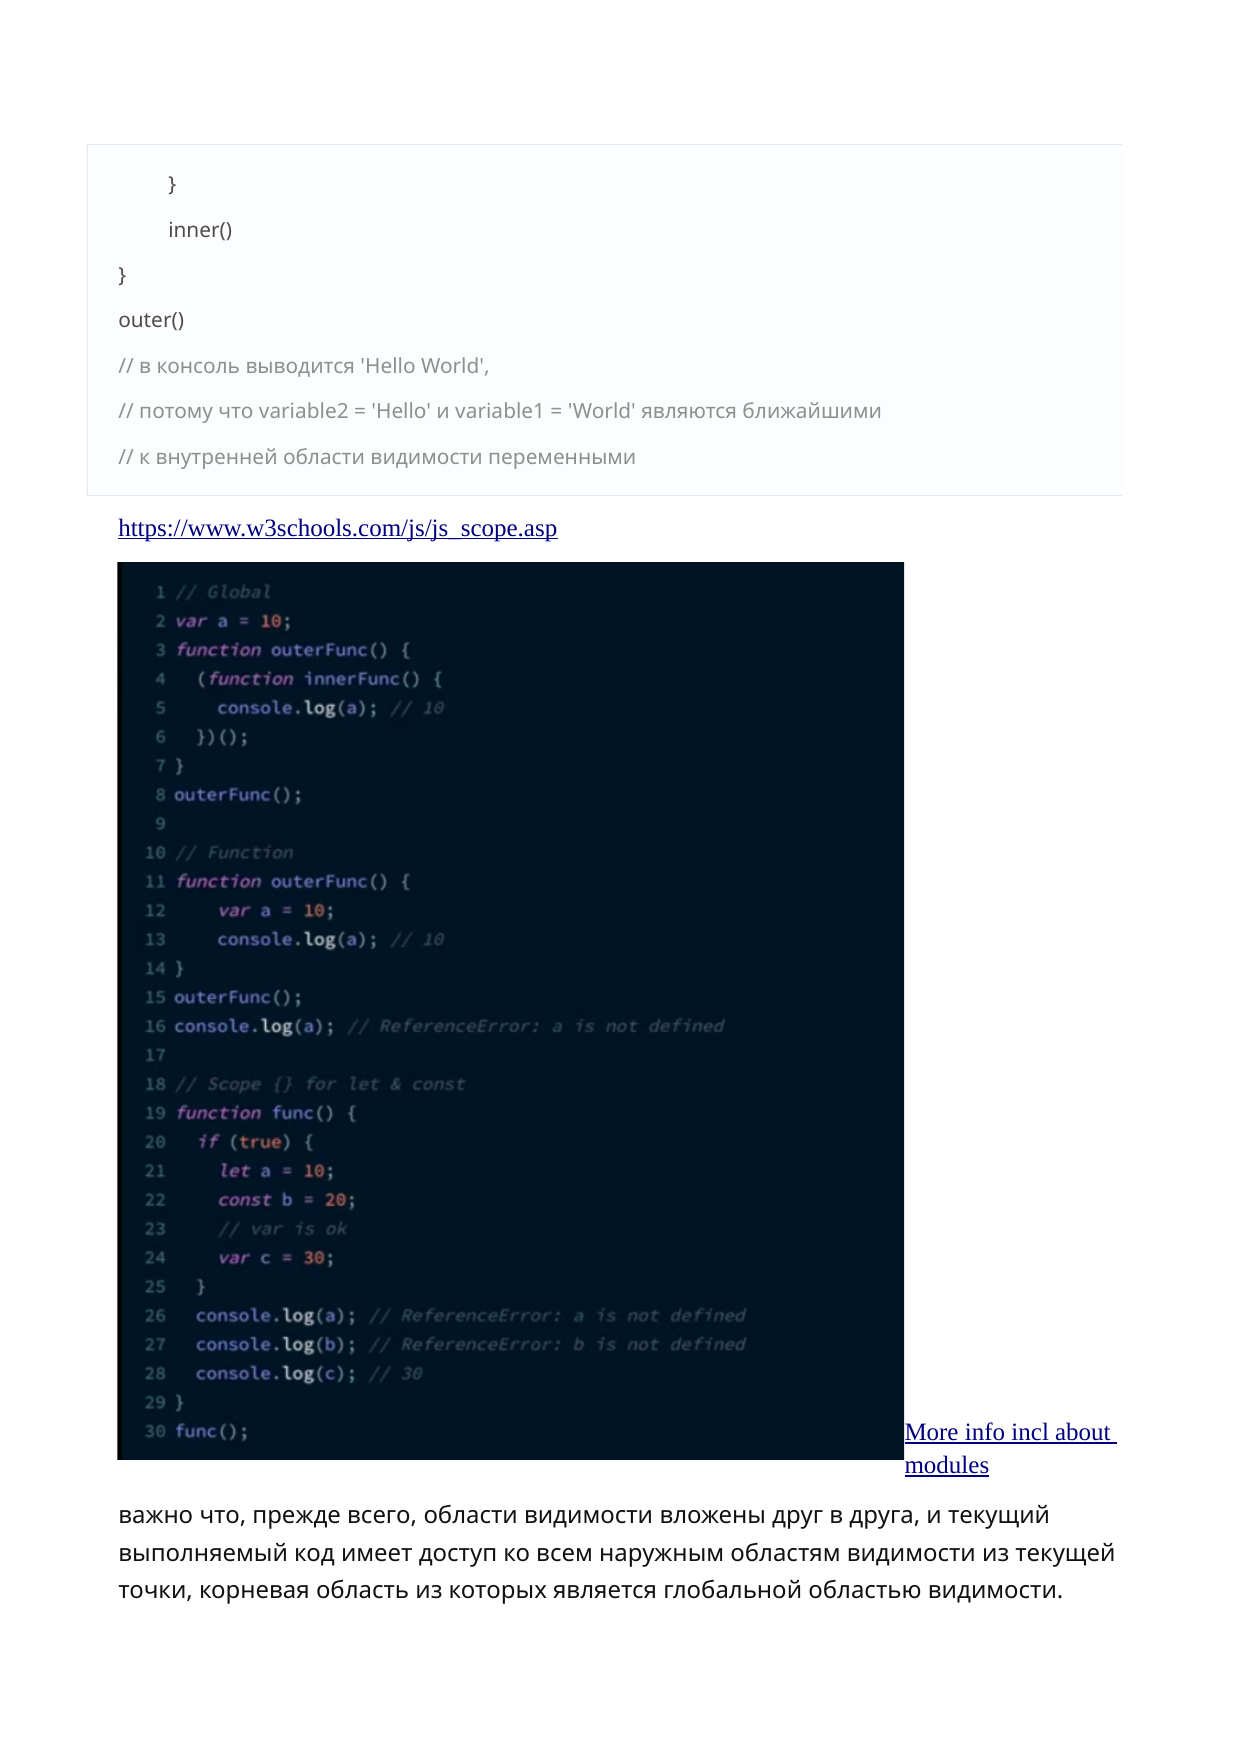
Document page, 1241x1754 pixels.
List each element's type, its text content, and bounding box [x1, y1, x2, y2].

text // к внутренней области видимости переменными [88, 416, 1122, 495]
text outer() [88, 280, 1122, 326]
text More info incl about modules [118, 1417, 1122, 1479]
text } [88, 145, 1122, 189]
text // в консоль выводится 'Hello World', [88, 326, 1122, 371]
text } [88, 235, 1122, 280]
text // потому что variable2 = 'Hello' и variable1 = 'World' являются ближайшими [88, 371, 1122, 416]
text https://www.w3schools.com/js/js_scope.asp [118, 513, 1122, 542]
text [118, 1498, 1122, 1605]
text inner() [88, 189, 1122, 235]
picture [117, 562, 905, 1460]
